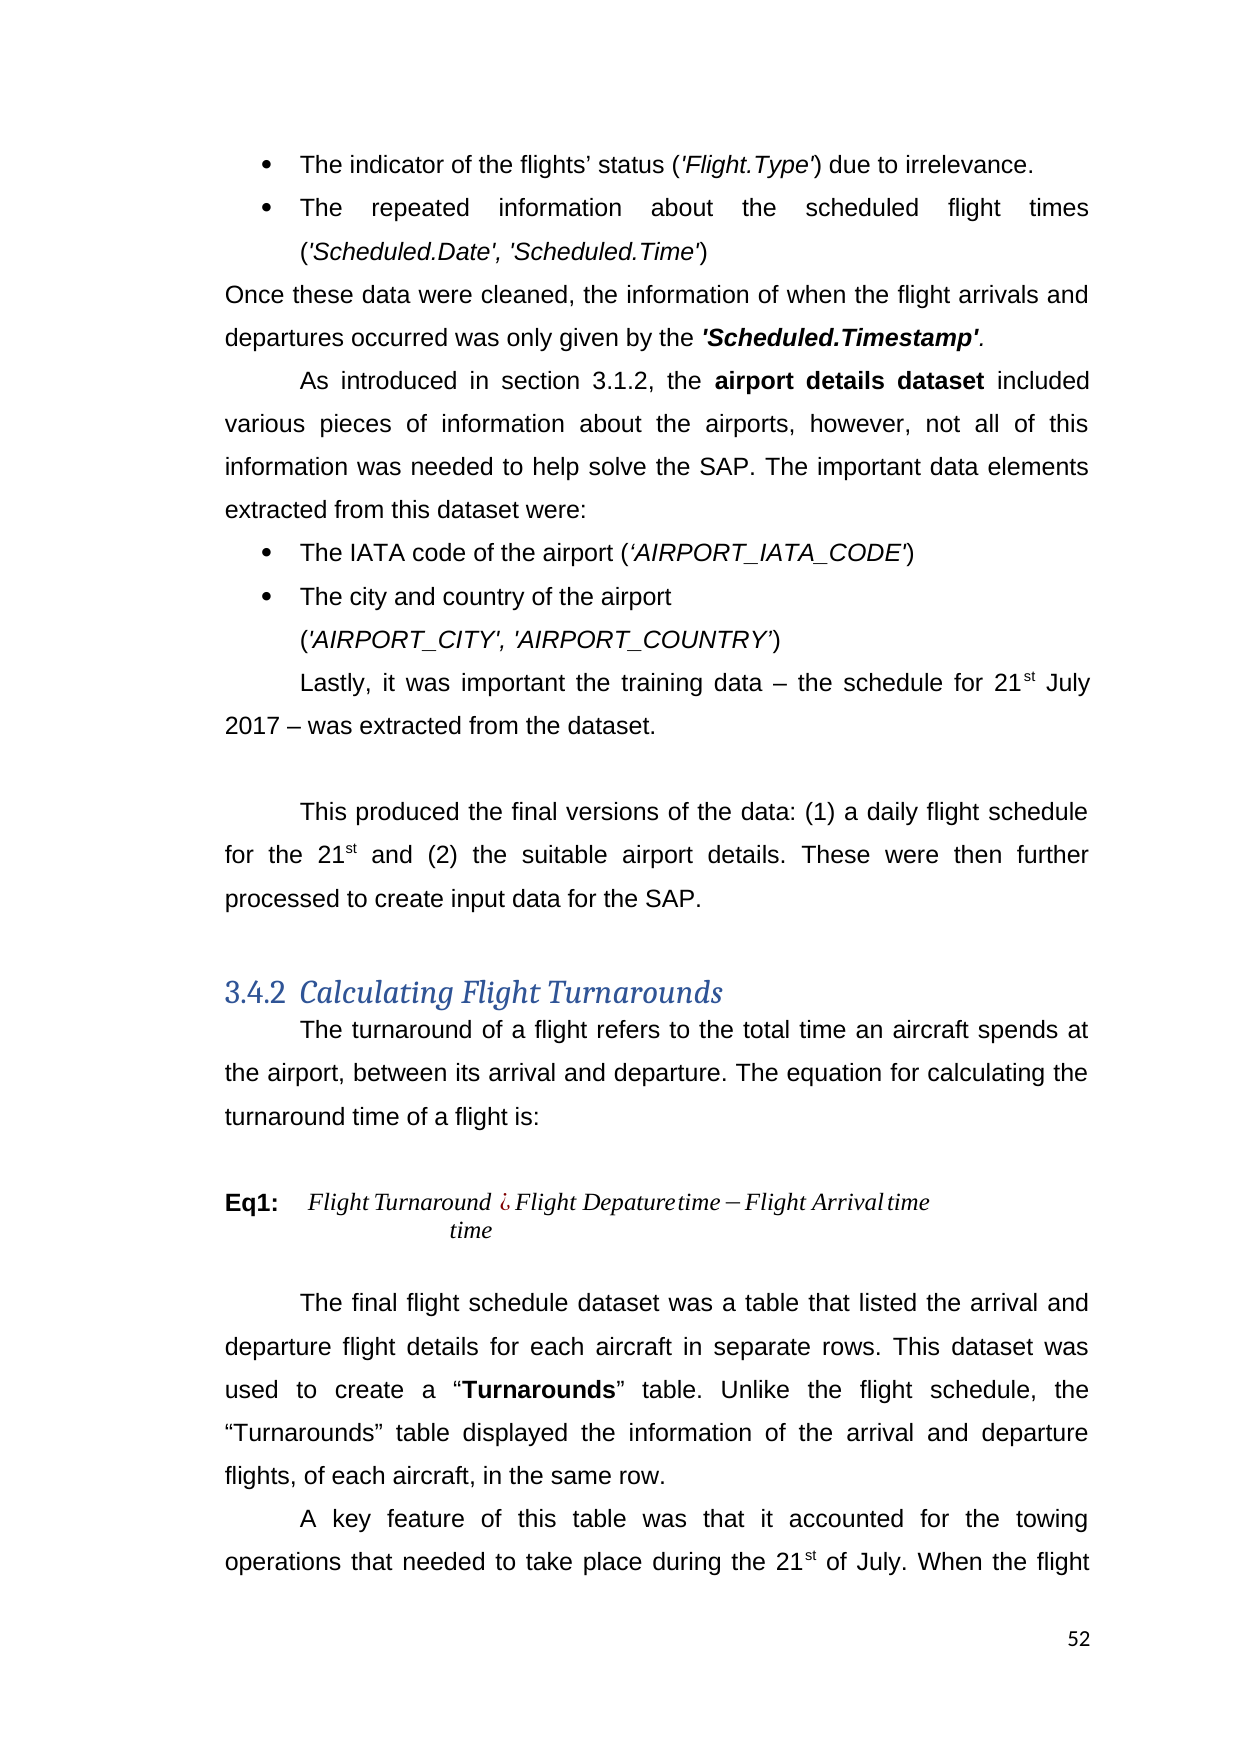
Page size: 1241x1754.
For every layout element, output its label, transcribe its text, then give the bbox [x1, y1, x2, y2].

list The indicator of the flights’ status ('Flight.Type') due to irrelevance. [262, 150, 1090, 179]
text Eq1: [224, 1188, 1090, 1217]
text This produced the final versions of the data: (1) a daily flight schedule for the 21st and (2) the suitable airport details. These were then further processed to create input data for the SAP. [224, 797, 1090, 912]
text The turnaround of a flight refers to the total time an aircraft spends at the airport, between its arrival and departure. The equation for calculating the turnaround time of a flight is: [224, 1015, 1090, 1130]
text Lastly, it was important the training data – the schedule for 21st July 2017 – was extracted from the dataset. [224, 668, 1090, 740]
text As introduced in section 3.1.2, the airport details dataset included various pieces of information about the airports, however, not all of this information was needed to help solve the SAP. The important data elements extracted from this dataset were: [224, 366, 1090, 524]
text Once these data were cleaned, the information of when the flight arrivals and departures occurred was only given by the 'Scheduled.Timestamp'. [224, 279, 1090, 351]
list The IATA code of the airport (‘AIRPORT_IATA_CODE') [262, 538, 1090, 567]
subtitle 3.4.2 Calculating Flight Turnarounds [224, 974, 1090, 1012]
list The city and country of the airport [262, 582, 1090, 610]
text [224, 1504, 1090, 1576]
list The repeated information about the scheduled flight times ('Scheduled.Date', 'Scheduled.Time') [262, 193, 1090, 265]
text ('AIRPORT_CITY', 'AIRPORT_COUNTRY’) [299, 625, 1090, 653]
text The final flight schedule dataset was a table that listed the arrival and departure flight details for each aircraft in separate rows. This dataset was used to create a “Turnarounds” table. Unlike the flight schedule, the “Turnarounds” table displayed the information of the arrival and departure flights, of each aircraft, in the same row. [224, 1288, 1090, 1490]
